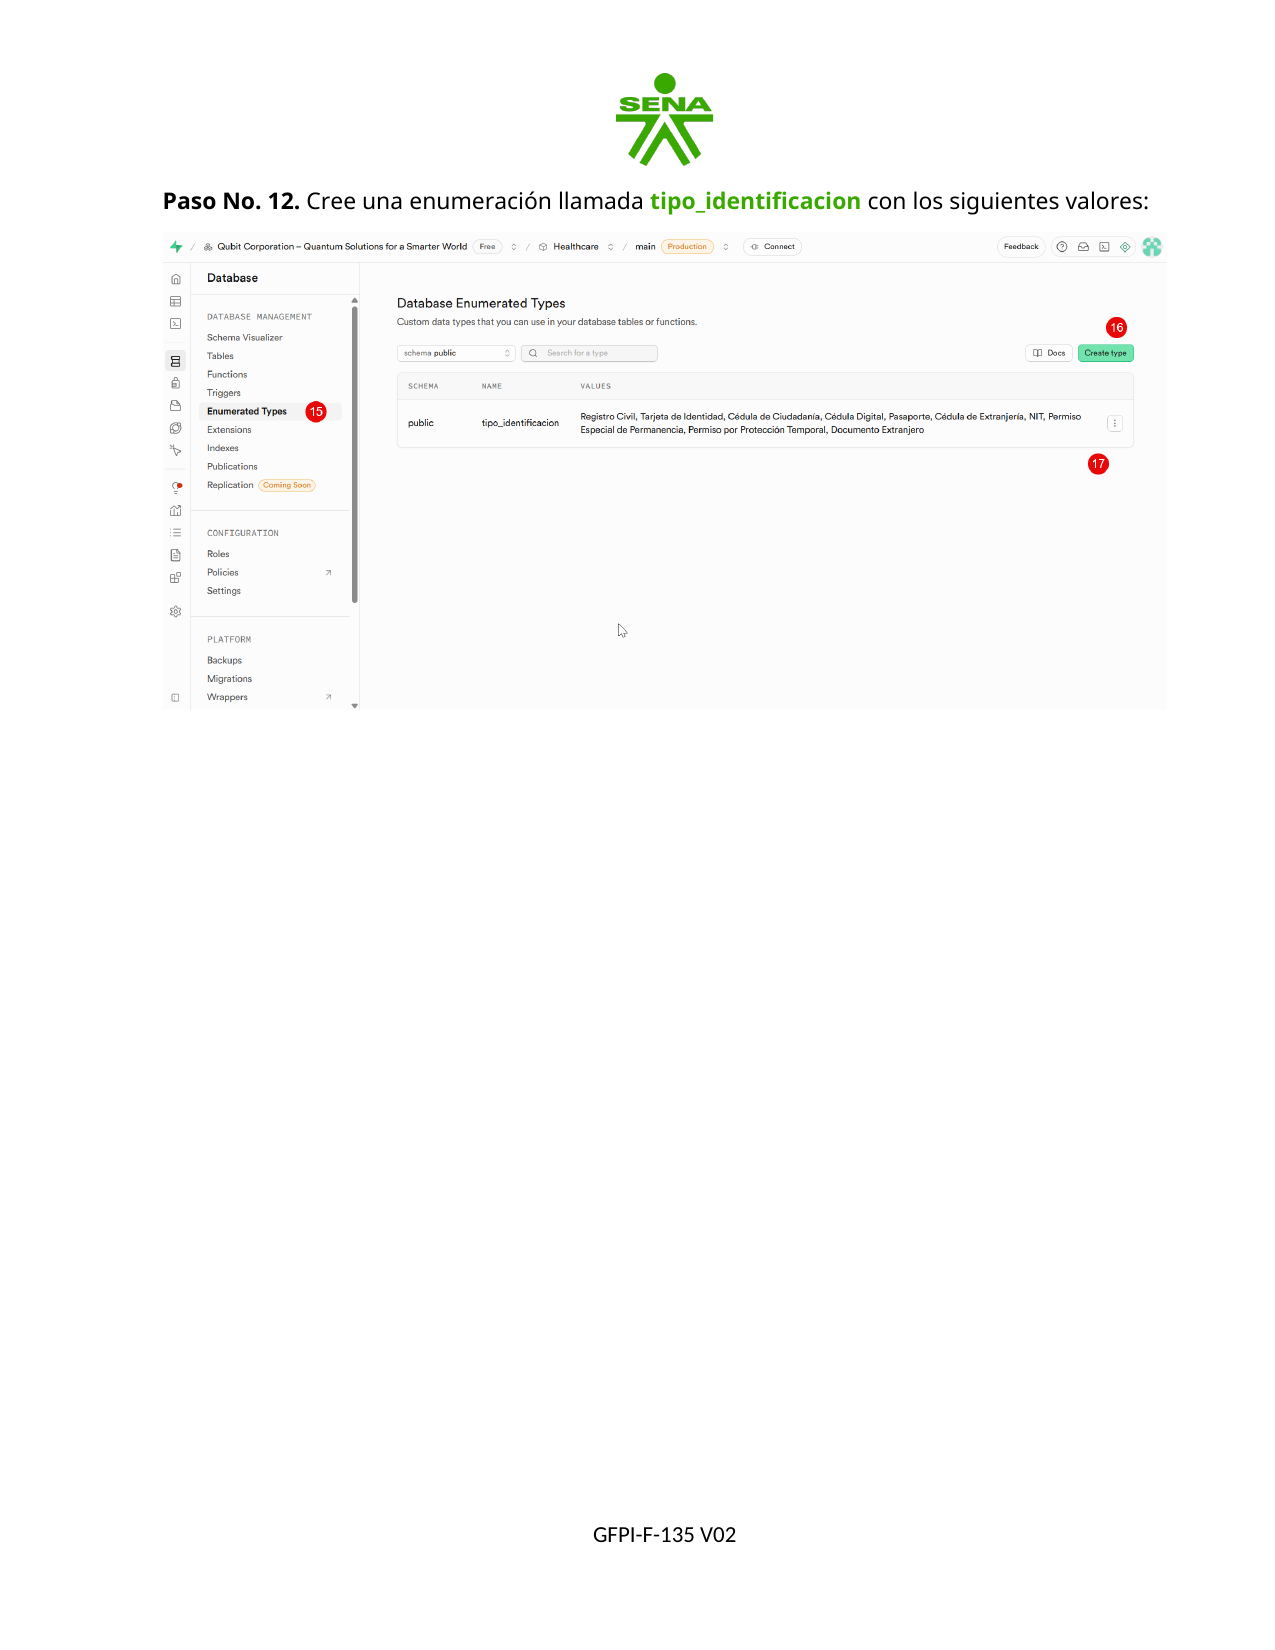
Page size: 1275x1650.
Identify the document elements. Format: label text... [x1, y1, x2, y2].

picture [162, 232, 1167, 710]
list Paso No. 12. Cree una enumeración llamada tipo_identificacion con los siguientes valores: [162, 185, 1167, 217]
picture [616, 73, 714, 166]
